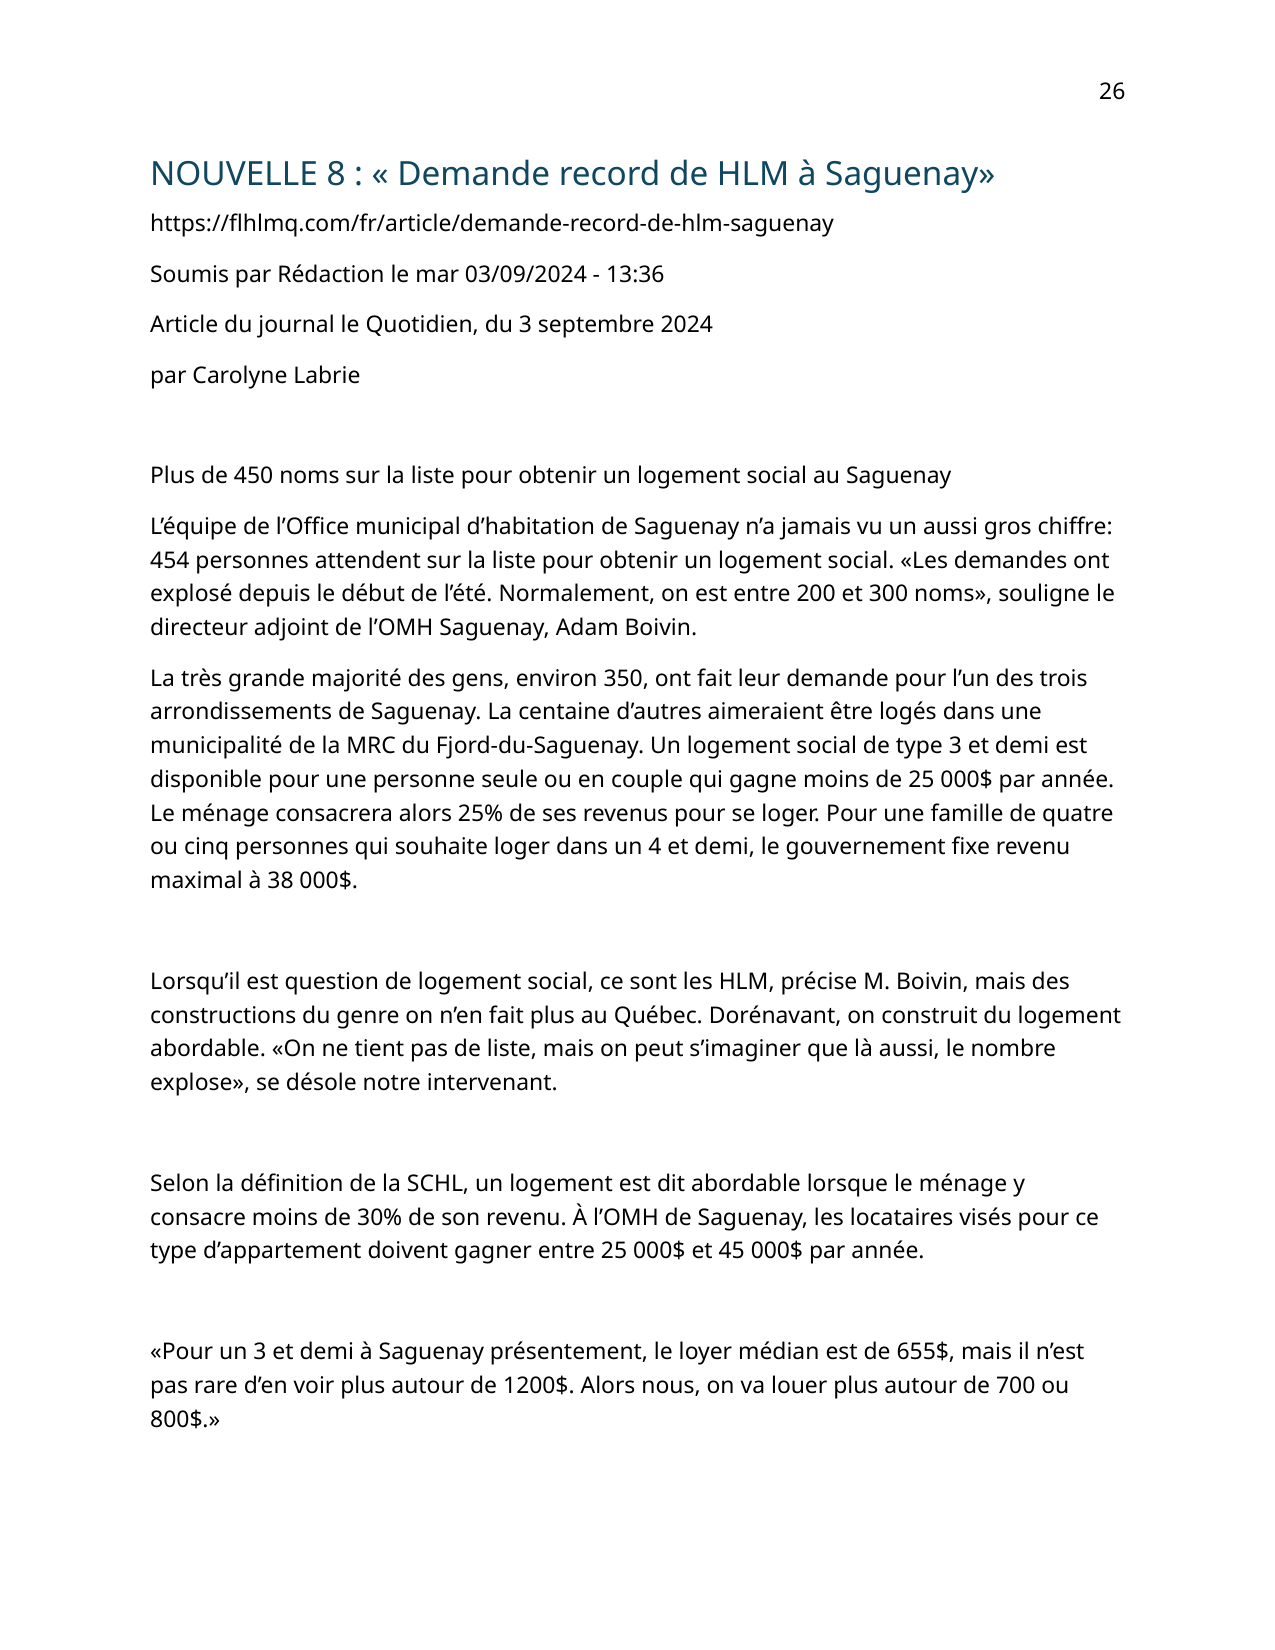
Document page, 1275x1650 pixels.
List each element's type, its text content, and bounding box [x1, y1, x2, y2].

text La très grande majorité des gens, environ 350, ont fait leur demande pour l’un des trois arrondissements de Saguenay. La centaine d’autres aimeraient être logés dans une municipalité de la MRC du Fjord-du-Saguenay. Un logement social de type 3 et demi est disponible pour une personne seule ou en couple qui gagne moins de 25 000$ par année. Le ménage consacrera alors 25% de ses revenus pour se loger. Pour une famille de quatre ou cinq personnes qui souhaite loger dans un 4 et demi, le gouvernement fixe revenu maximal à 38 000$. [150, 661, 1125, 895]
text Selon la définition de la SCHL, un logement est dit abordable lorsque le ménage y consacre moins de 30% de son revenu. À l’OMH de Saguenay, les locataires visés pour ce type d’appartement doivent gagner entre 25 000$ et 45 000$ par année. [150, 1167, 1125, 1266]
text par Carolyne Labrie [150, 358, 1125, 390]
text Article du journal le Quotidien, du 3 septembre 2024 [150, 308, 1125, 339]
text Lorsqu’il est question de logement social, ce sont les HLM, précise M. Boivin, mais des constructions du genre on n’en fait plus au Québec. Dorénavant, on construit du logement abordable. «On ne tient pas de liste, mais on peut s’imaginer que là aussi, le nombre explose», se désole notre intervenant. [150, 965, 1125, 1097]
text Plus de 450 noms sur la liste pour obtenir un logement social au Saguenay [150, 459, 1125, 491]
text Soumis par Rédaction le mar 03/09/2024 - 13:36 [150, 258, 1125, 289]
text L’équipe de l’Office municipal d’habitation de Saguenay n’a jamais vu un aussi gros chiffre: 454 personnes attendent sur la liste pour obtenir un logement social. «Les demandes ont explosé depuis le début de l’été. Normalement, on est entre 200 et 300 noms», souligne le directeur adjoint de l’OMH Saguenay, Adam Boivin. [150, 510, 1125, 642]
text «Pour un 3 et demi à Saguenay présentement, le loyer médian est de 655$, mais il n’est pas rare d’en voir plus autour de 1200$. Alors nous, on va louer plus autour de 700 ou 800$.» [150, 1335, 1125, 1434]
text https://flhlmq.com/fr/article/demande-record-de-hlm-saguenay [150, 207, 1125, 238]
subtitle NOUVELLE 8 : « Demande record de HLM à Saguenay» [150, 150, 1125, 195]
